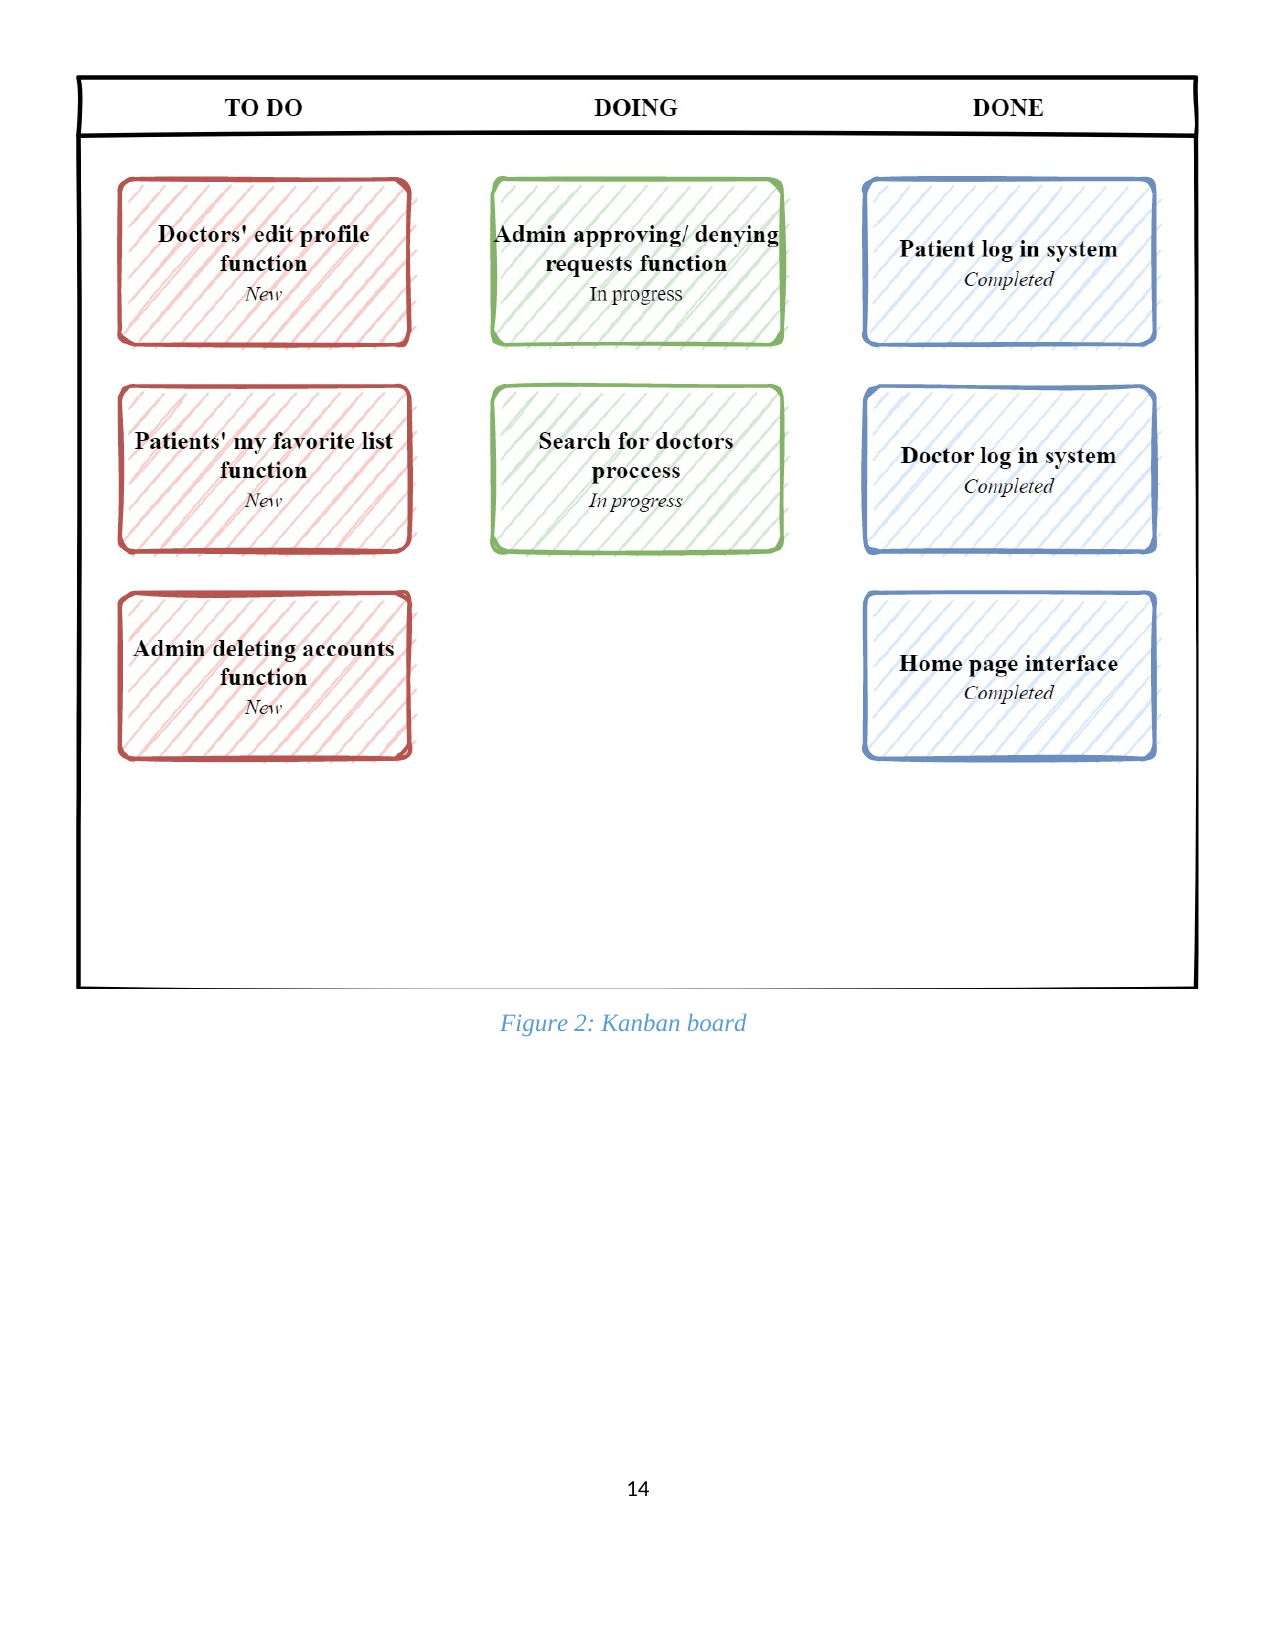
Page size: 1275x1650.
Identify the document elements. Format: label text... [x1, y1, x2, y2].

text Figure 2: Kanban board [75, 1008, 1200, 1036]
picture [75, 74, 1199, 989]
